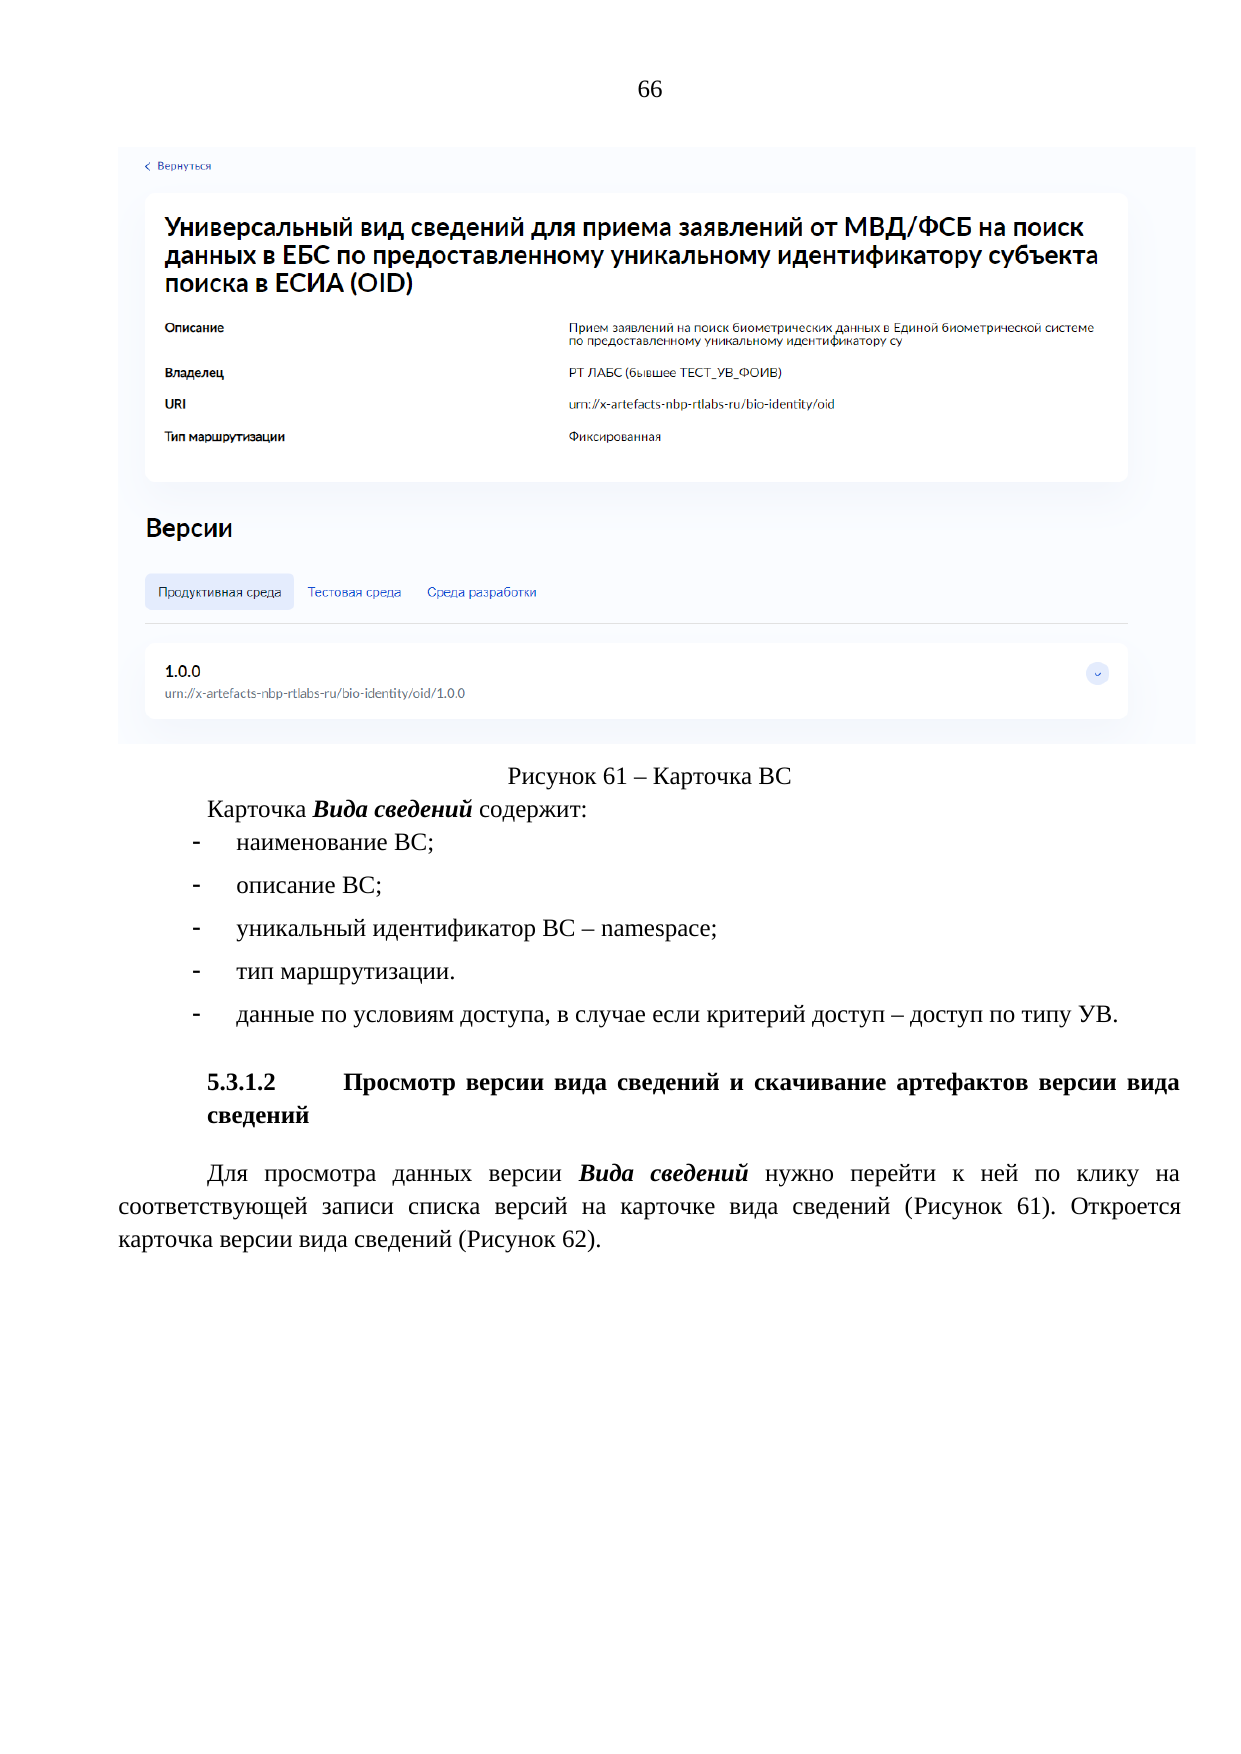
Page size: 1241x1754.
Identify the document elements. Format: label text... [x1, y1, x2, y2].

text тип маршрутизации. [192, 956, 1181, 985]
text описание ВС; [192, 870, 1181, 899]
picture [118, 147, 1196, 744]
text Рисунок 61 – Карточка ВС [118, 761, 1181, 789]
text уникальный идентификатор ВС – namespace; [192, 913, 1181, 942]
text Для просмотра данных версии Вида сведений нужно перейти к ней по клику на соответствующей записи списка версий на карточке вида сведений (Рисунок 61). Откроется карточка версии вида сведений (Рисунок 62). [118, 1158, 1181, 1253]
text данные по условиям доступа, в случае если критерий доступ – доступ по типу УВ. [192, 999, 1181, 1028]
text наименование ВС; [192, 827, 1181, 856]
subtitle Просмотр версии вида сведений и скачивание артефактов версии вида сведений [207, 1067, 1181, 1129]
text Карточка Вида сведений содержит: [118, 794, 1181, 822]
